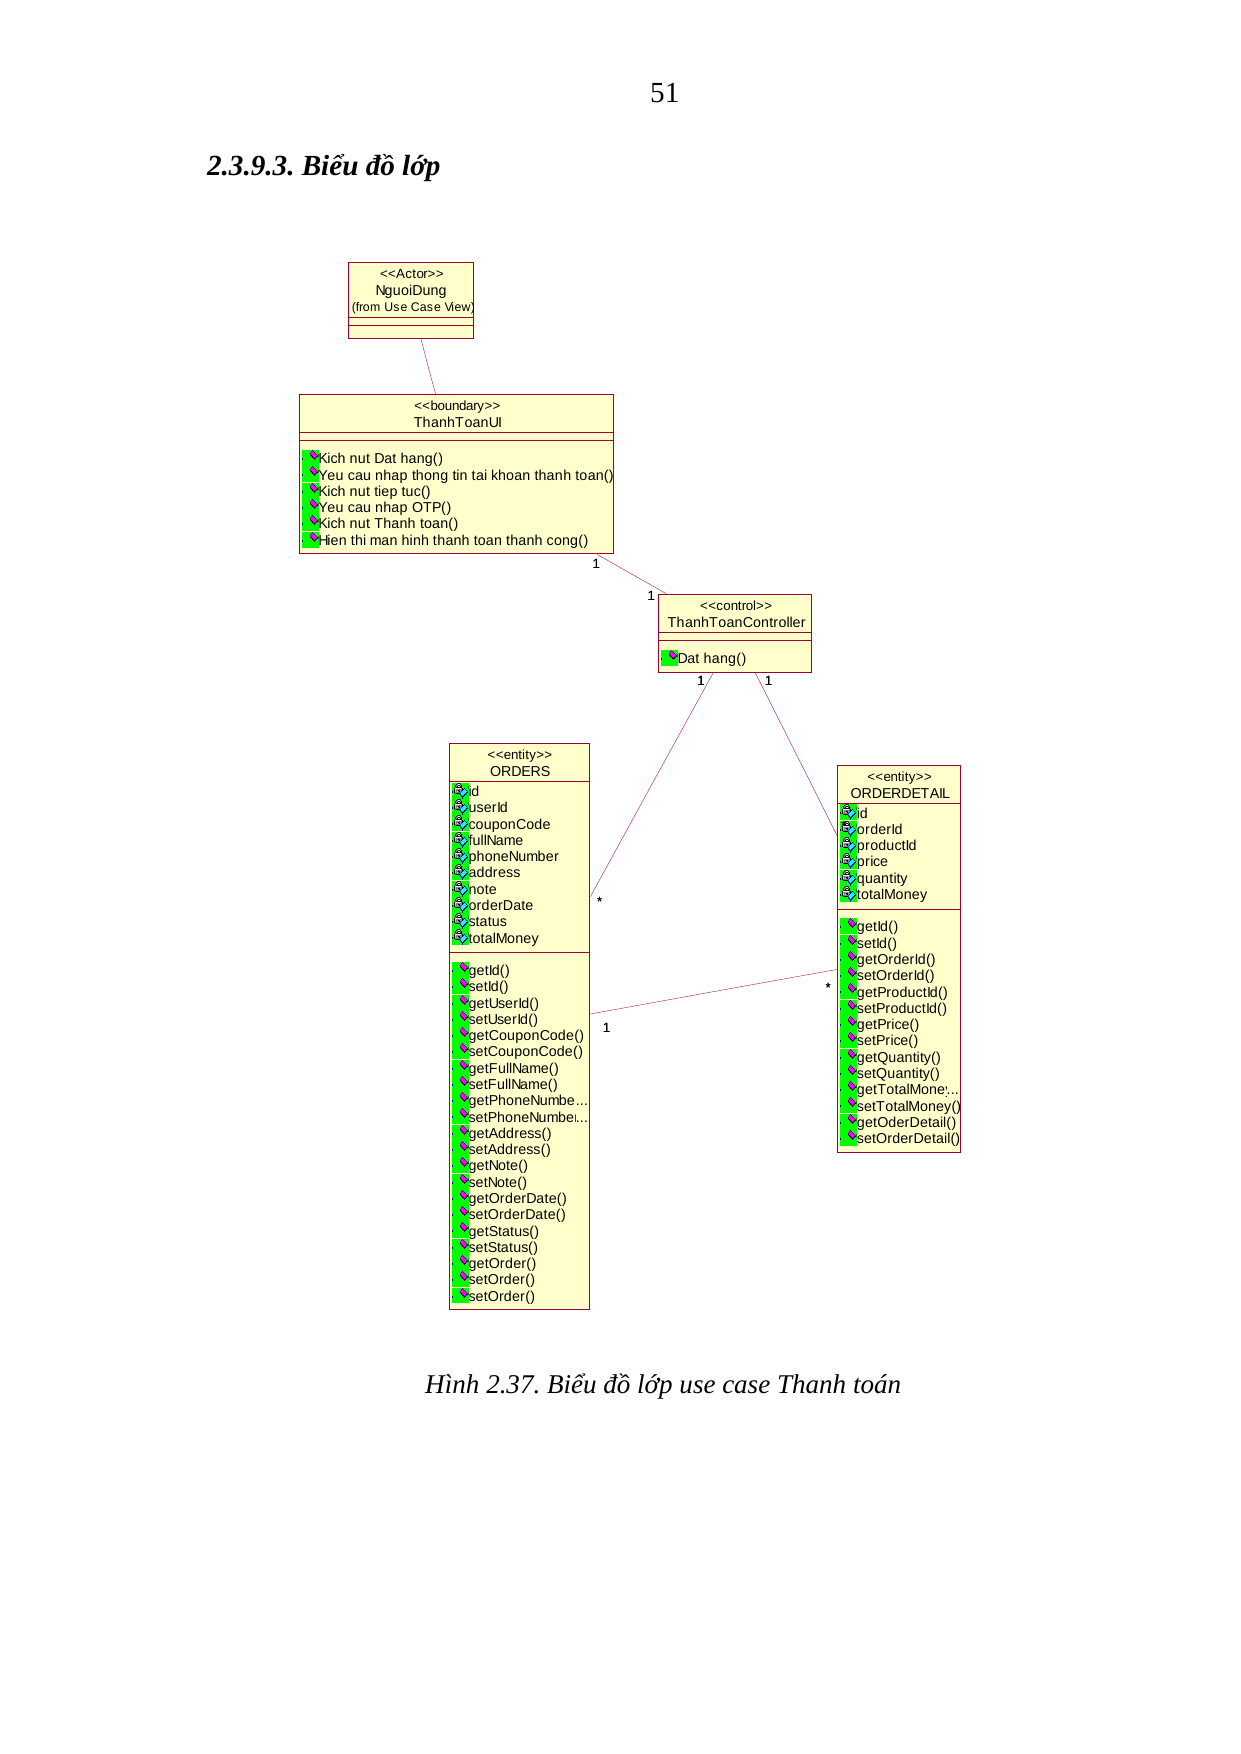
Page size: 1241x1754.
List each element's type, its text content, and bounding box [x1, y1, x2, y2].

text Hình 2.37. Biểu đồ lớp use case Thanh toán [207, 1368, 1122, 1399]
subtitle Biểu đồ lớp [207, 148, 1122, 181]
